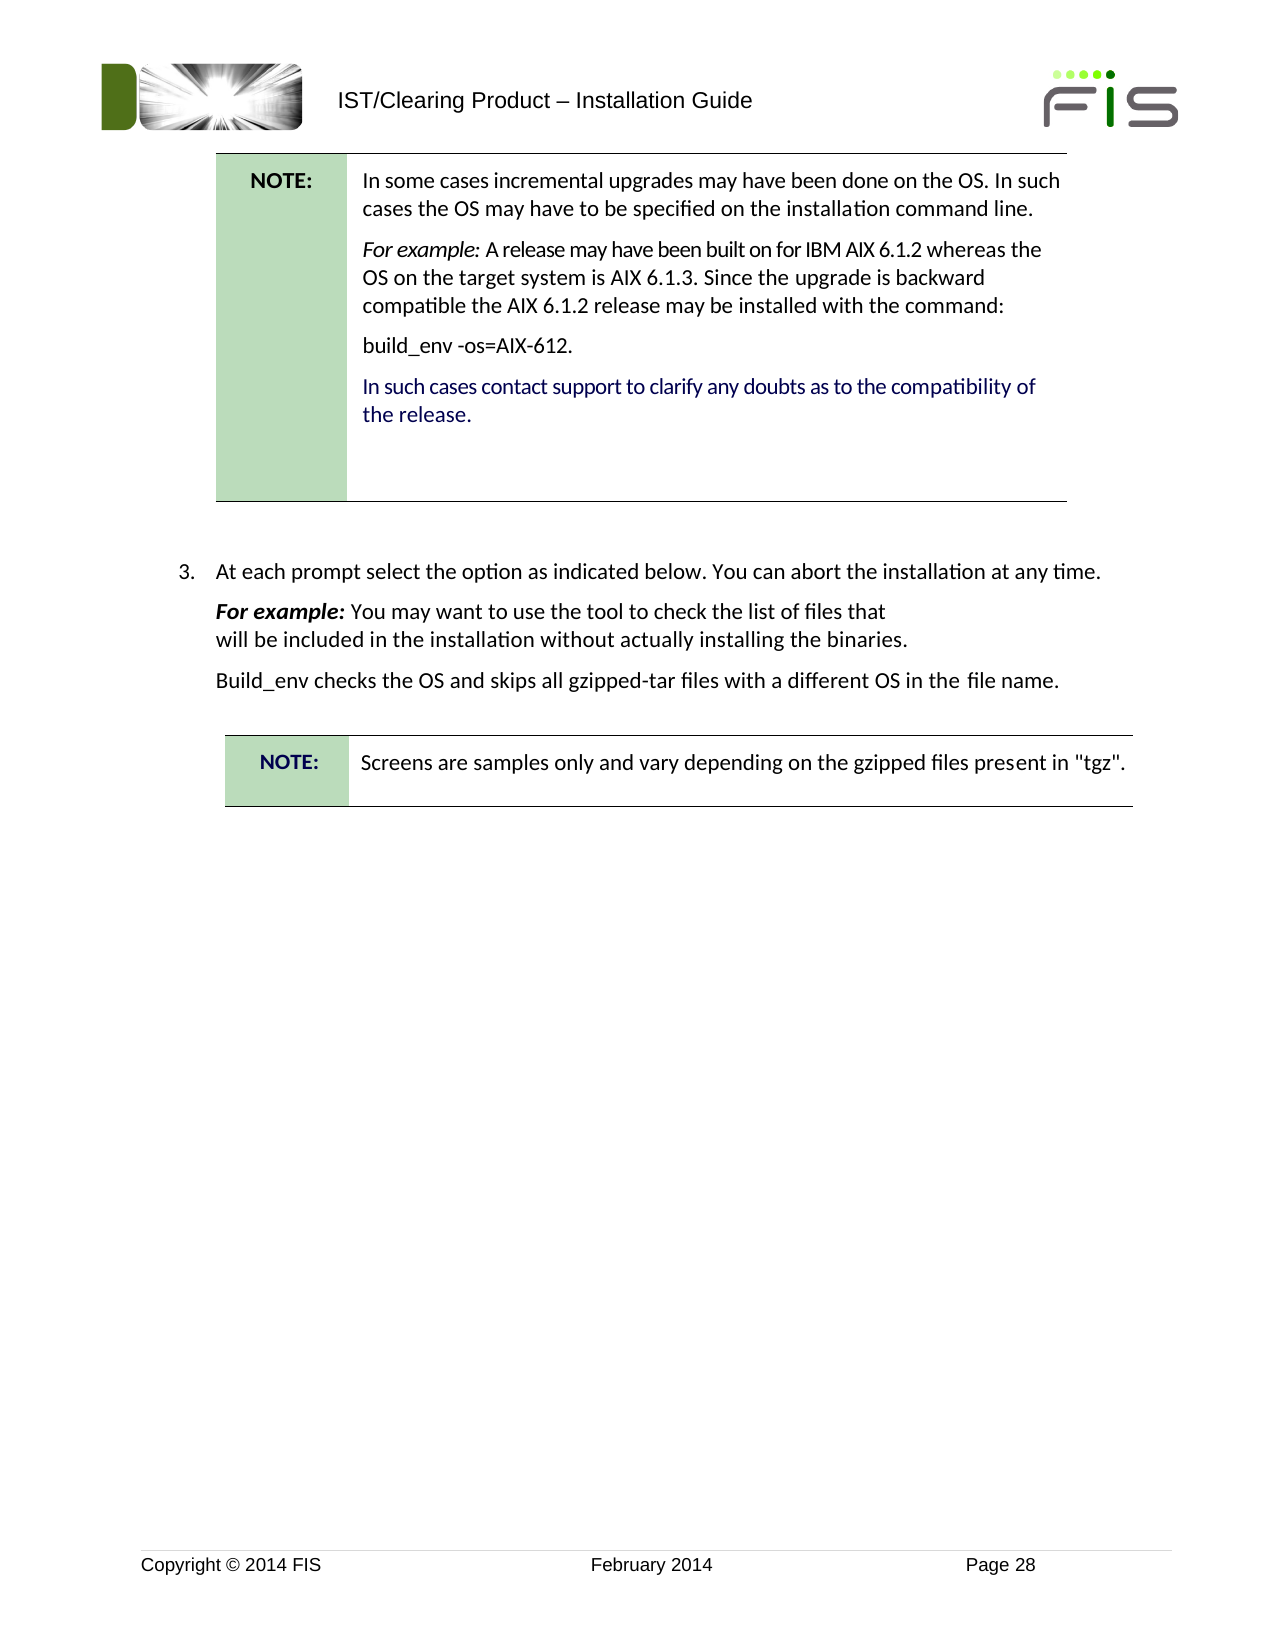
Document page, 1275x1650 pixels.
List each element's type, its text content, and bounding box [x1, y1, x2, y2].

table_header In some cases incremental upgrades may have been done on the OS. In such cases the OS may have to be specified on the installation command line. For example: A release may have been built on for IBM AIX 6.1.2 whereas the OS on the target system is AIX 6.1.3. Since the upgrade is backward compatible the AIX 6.1.2 release may be installed with the command: build_env -os=AIX-612. In such cases contact support to clarify any doubts as to the compatibility of the release. [347, 154, 1067, 501]
picture [1043, 70, 1179, 127]
table_header NOTE: [225, 736, 349, 806]
text For example: You may want to use the tool to check the list of files that will be included in the installation without actually installing the binaries. [216, 597, 1172, 653]
text Build_env checks the OS and skips all gzipped-tar files with a different OS in the file name. [216, 666, 1172, 694]
list At each prompt select the option as indicated below. You can abort the installation at any time. [178, 557, 1172, 585]
table_header Screens are samples only and vary depending on the gzipped files present in "tgz". [349, 736, 1132, 806]
picture [101, 51, 313, 146]
table_header NOTE: [216, 154, 347, 501]
